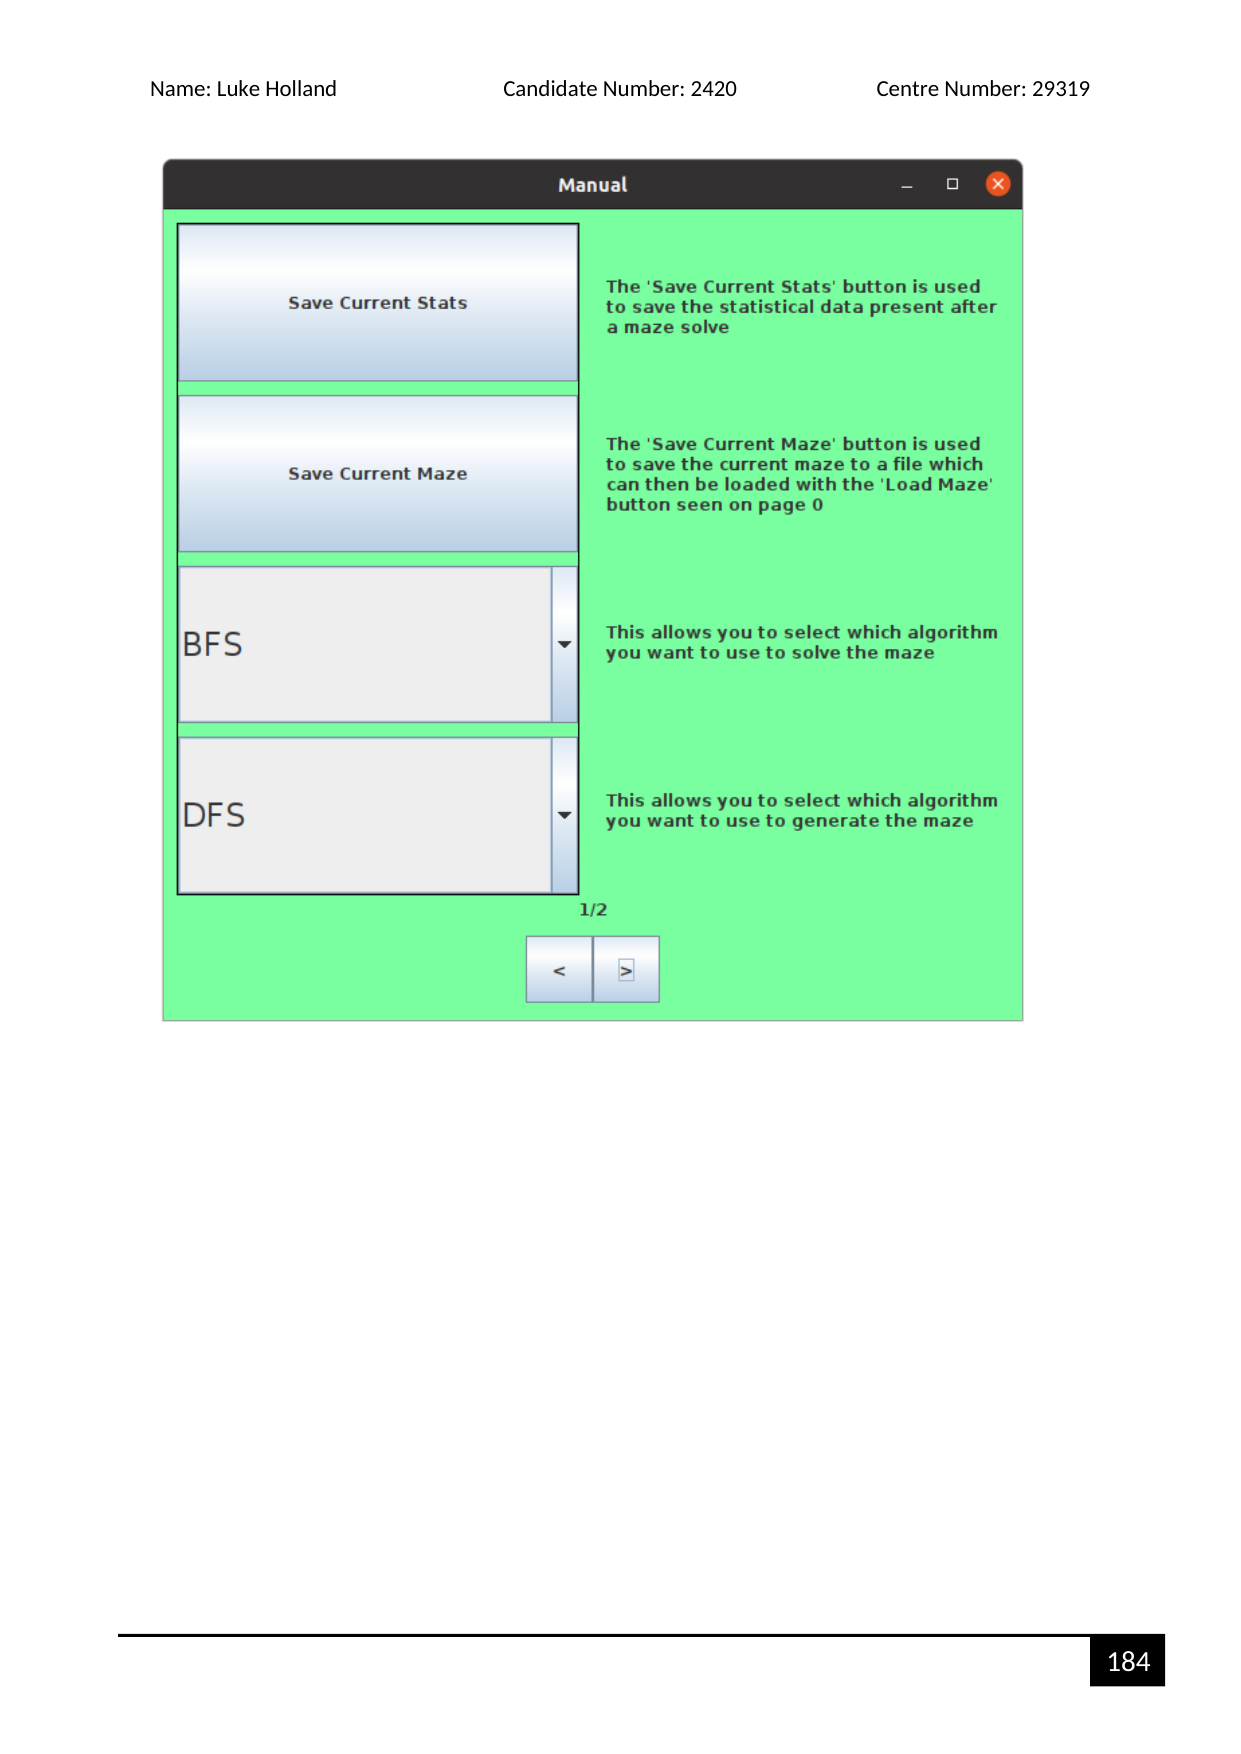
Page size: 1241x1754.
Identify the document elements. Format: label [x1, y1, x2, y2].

picture [150, 150, 1036, 1034]
